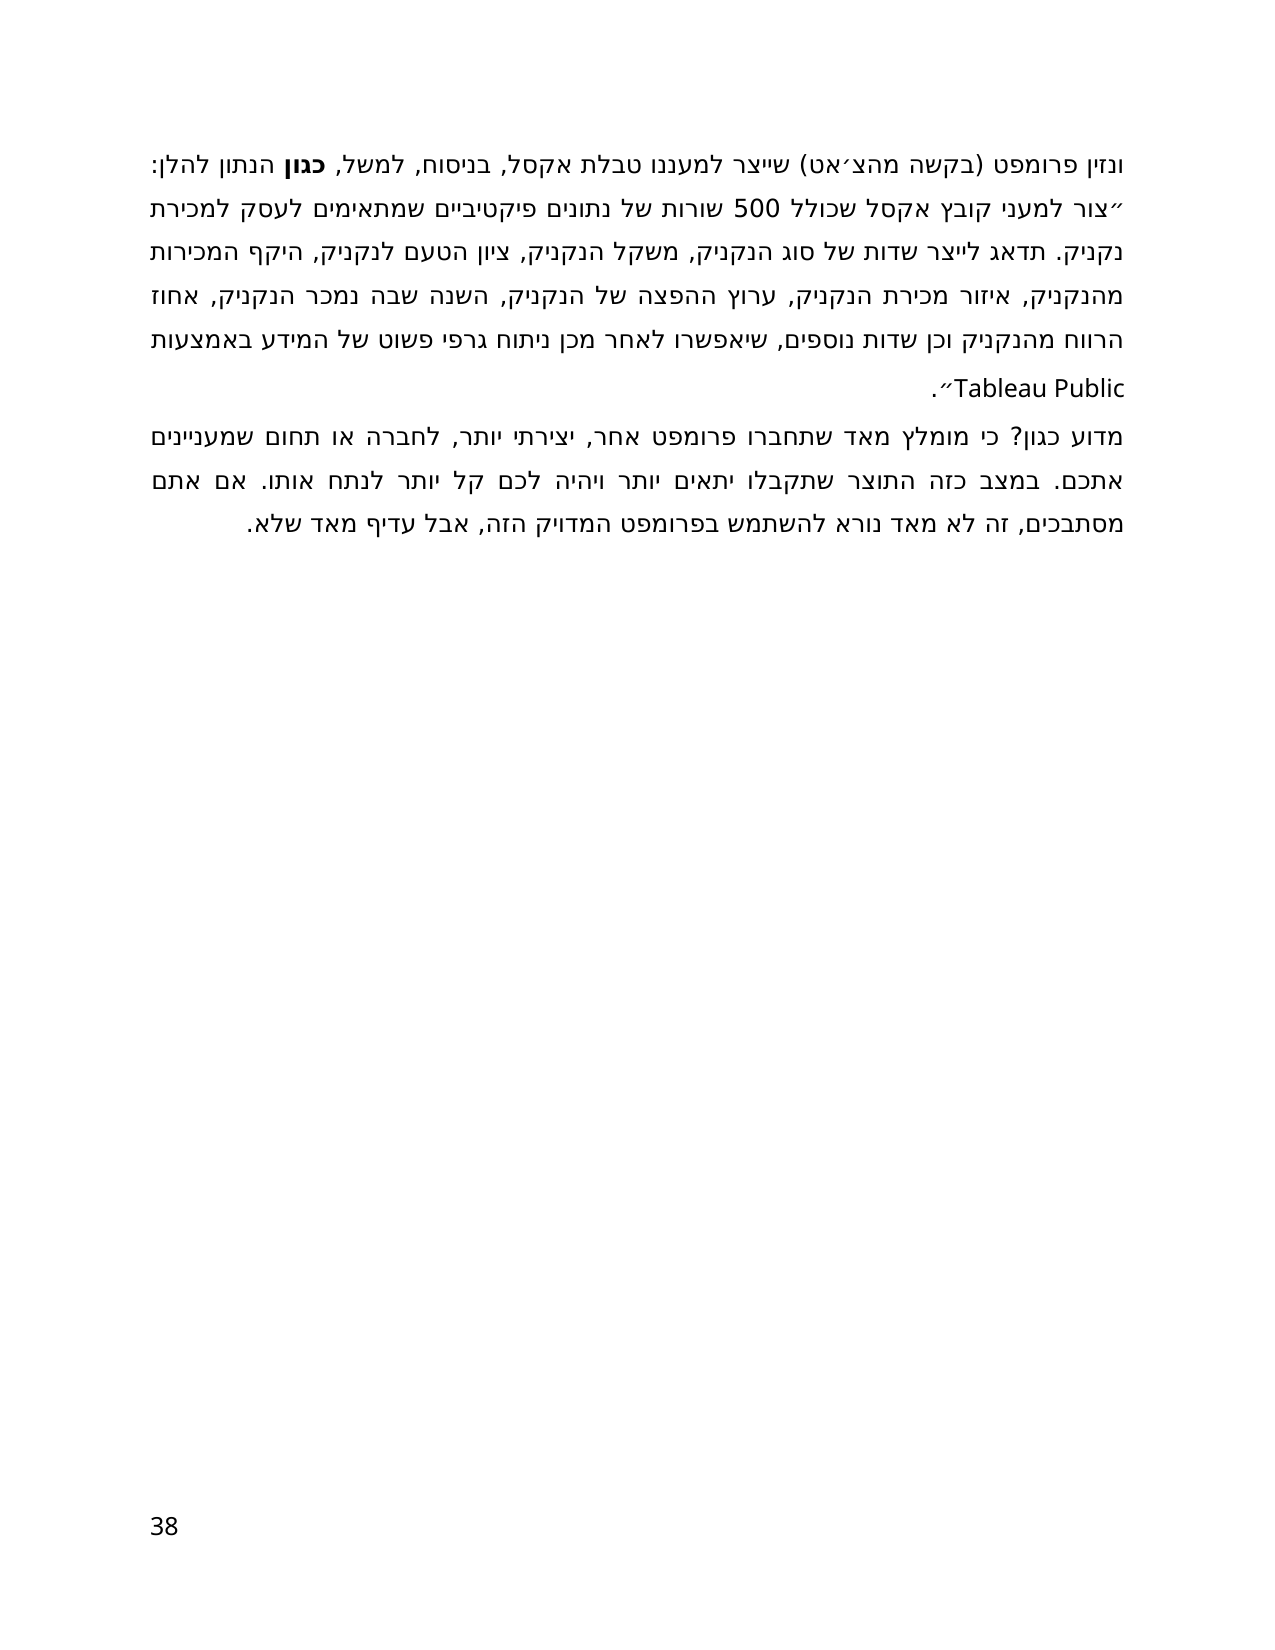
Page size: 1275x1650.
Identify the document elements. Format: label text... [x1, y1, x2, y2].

text ונזין פרומפט (בקשה מהצ׳אט) שייצר למעננו טבלת אקסל, בניסוח, למשל, כגון הנתון להלן: ״צור למעני קובץ אקסל שכולל 500 שורות של נתונים פיקטיביים שמתאימים לעסק למכירת נקניק. תדאג לייצר שדות של סוג הנקניק, משקל הנקניק, ציון הטעם לנקניק, היקף המכירות מהנקניק, איזור מכירת הנקניק, ערוץ ההפצה של הנקניק, השנה שבה נמכר הנקניק, אחוז הרווח מהנקניק וכן שדות נוספים, שיאפשרו לאחר מכן ניתוח גרפי פשוט של המידע באמצעות Tableau Public״. [150, 150, 1125, 405]
text מדוע כגון? כי מומלץ מאד שתחברו פרומפט אחר, יצירתי יותר, לחברה או תחום שמעניינים אתכם. במצב כזה התוצר שתקבלו יתאים יותר ויהיה לכם קל יותר לנתח אותו. אם אתם מסתבכים, זה לא מאד נורא להשתמש בפרומפט המדויק הזה, אבל עדיף מאד שלא. [150, 422, 1125, 539]
